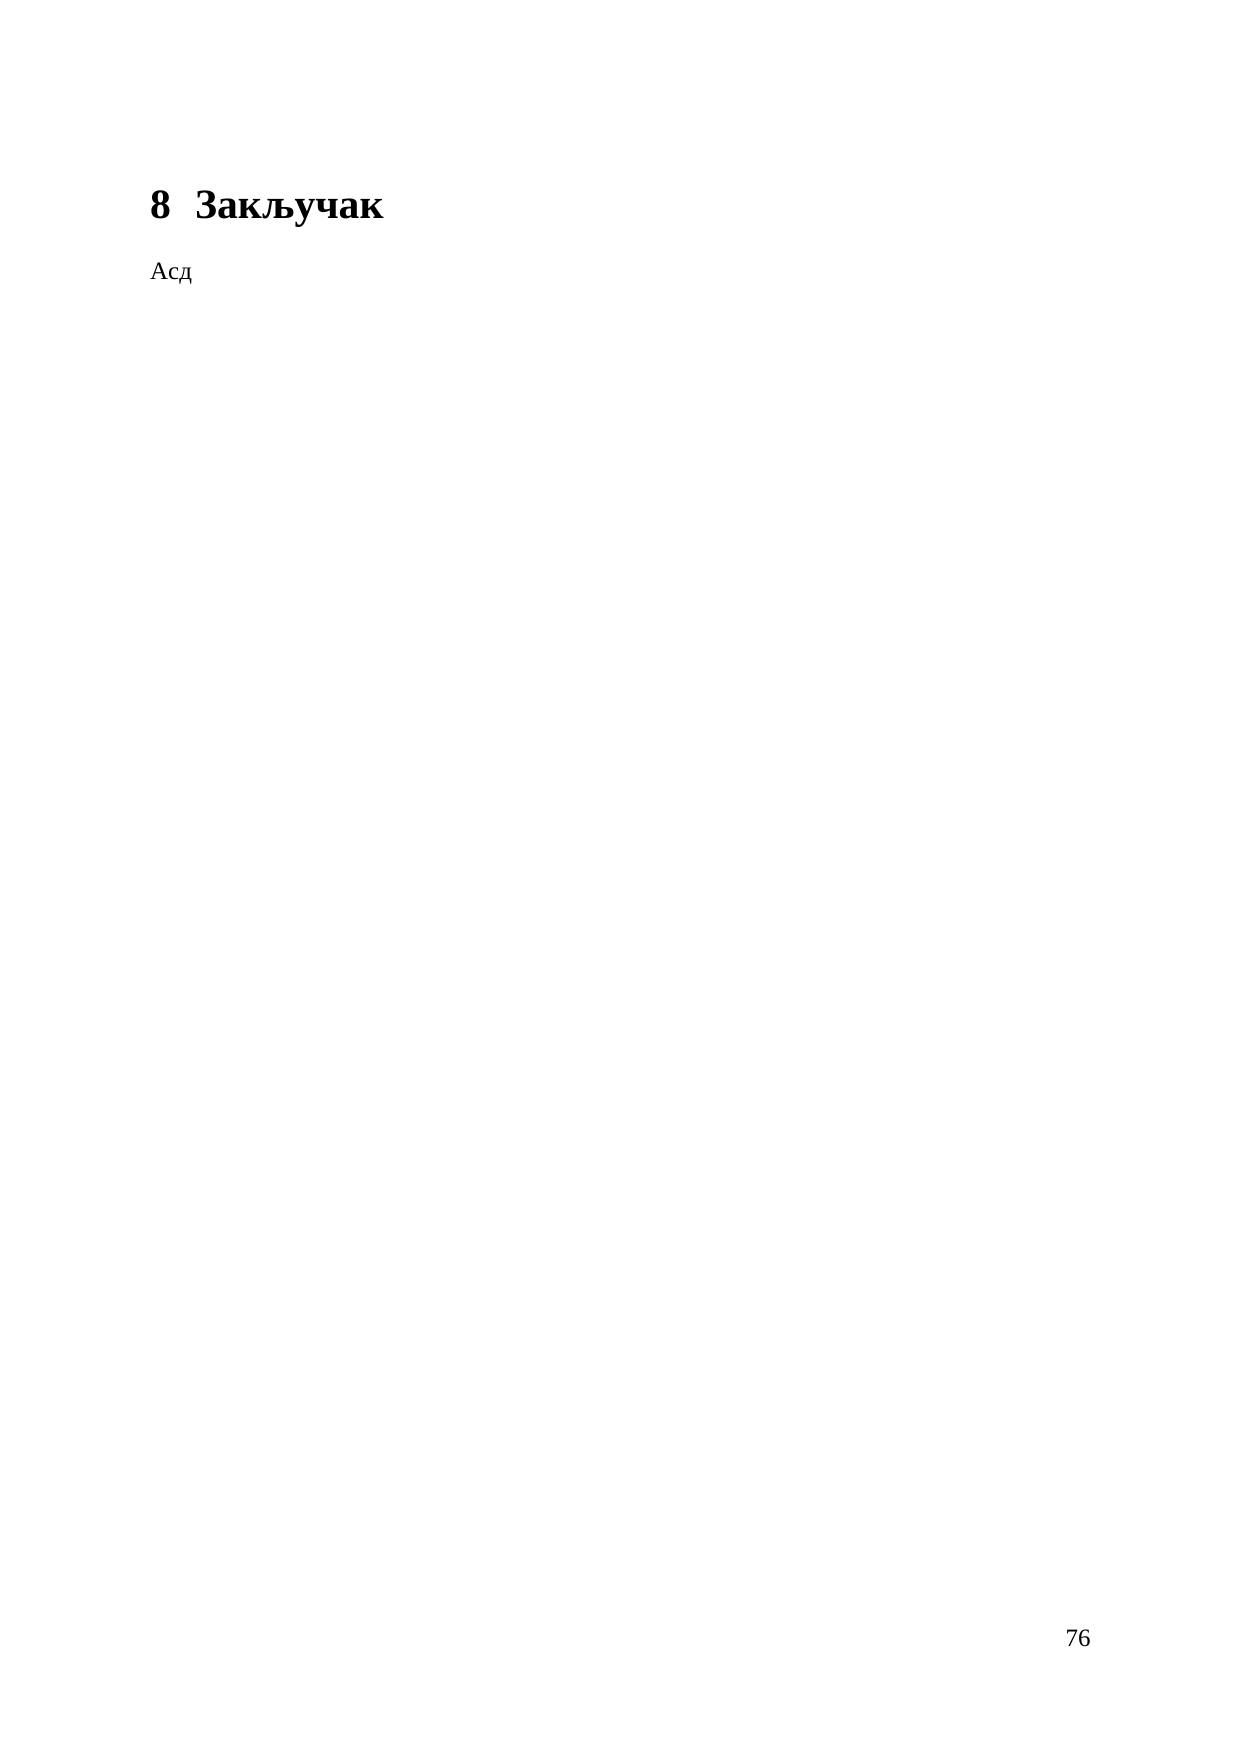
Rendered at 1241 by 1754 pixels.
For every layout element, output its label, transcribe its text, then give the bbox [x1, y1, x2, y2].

text Асд [150, 256, 1090, 285]
subtitle Закључак [150, 179, 1090, 227]
